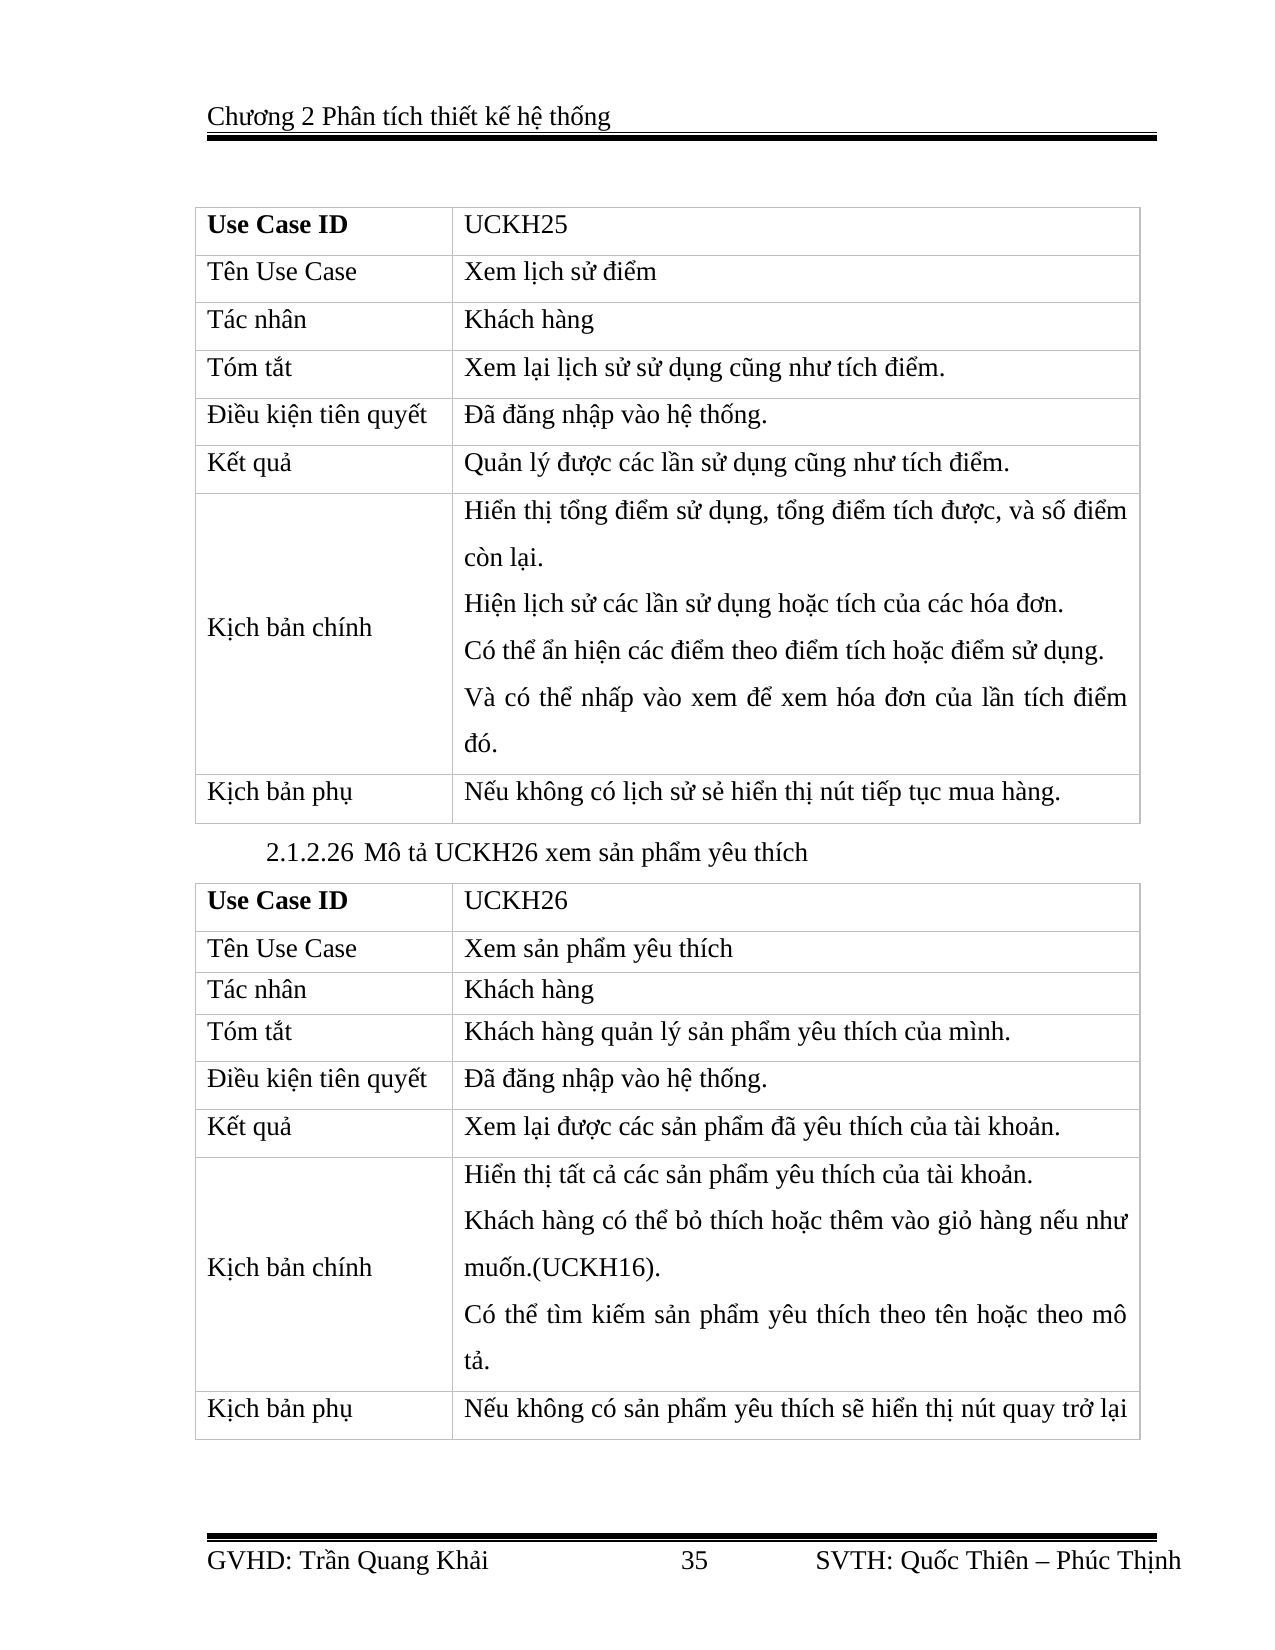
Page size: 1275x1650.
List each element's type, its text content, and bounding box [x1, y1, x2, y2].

table_cell Kịch bản chính [196, 1158, 452, 1391]
table_cell Khách hàng [453, 303, 1139, 350]
table_cell Xem lại lịch sử sử dụng cũng như tích điểm. [453, 351, 1139, 398]
table_cell Xem lịch sử điểm [453, 256, 1139, 302]
table_cell Điều kiện tiên quyết [196, 399, 452, 445]
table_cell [453, 1392, 1139, 1439]
table_cell Khách hàng [453, 973, 1139, 1013]
table_cell Tên Use Case [196, 256, 452, 302]
table_cell Tóm tắt [196, 351, 452, 398]
table_header Use Case ID [196, 208, 452, 254]
table_cell Tác nhân [196, 303, 452, 350]
table_header UCKH26 [453, 884, 1139, 931]
table_cell Tóm tắt [196, 1015, 452, 1061]
table_cell Nếu không có lịch sử sẻ hiển thị nút tiếp tục mua hàng. [453, 775, 1139, 823]
table_cell Kịch bản chính [196, 494, 452, 774]
table_header Use Case ID [196, 884, 452, 931]
table_cell Kết quả [196, 1110, 452, 1157]
table_cell Quản lý được các lần sử dụng cũng như tích điểm. [453, 446, 1139, 493]
list Mô tả UCKH26 xem sản phẩm yêu thích [266, 836, 1157, 867]
table_cell Kịch bản phụ [196, 1392, 452, 1439]
table_cell Kịch bản phụ [196, 775, 452, 823]
table_cell Tên Use Case [196, 932, 452, 972]
table_cell Kết quả [196, 446, 452, 493]
table_cell Xem sản phẩm yêu thích [453, 932, 1139, 972]
table_cell Điều kiện tiên quyết [196, 1062, 452, 1109]
table_cell Xem lại được các sản phẩm đã yêu thích của tài khoản. [453, 1110, 1139, 1157]
table_cell Khách hàng quản lý sản phẩm yêu thích của mình. [453, 1015, 1139, 1061]
table_cell Tác nhân [196, 973, 452, 1013]
table_cell Đã đăng nhập vào hệ thống. [453, 399, 1139, 445]
table_header UCKH25 [453, 208, 1139, 254]
table_cell Hiển thị tổng điểm sử dụng, tổng điểm tích được, và số điểm còn lại. Hiện lịch sử các lần sử dụng hoặc tích của các hóa đơn. Có thể ẩn hiện các điểm theo điểm tích hoặc điểm sử dụng. Và có thể nhấp vào xem để xem hóa đơn của lần tích điểm đó. [453, 494, 1139, 774]
table_cell Đã đăng nhập vào hệ thống. [453, 1062, 1139, 1109]
table_cell Hiển thị tất cả các sản phẩm yêu thích của tài khoản. Khách hàng có thể bỏ thích hoặc thêm vào giỏ hàng nếu như muốn.(UCKH16). Có thể tìm kiếm sản phẩm yêu thích theo tên hoặc theo mô tả. [453, 1158, 1139, 1391]
